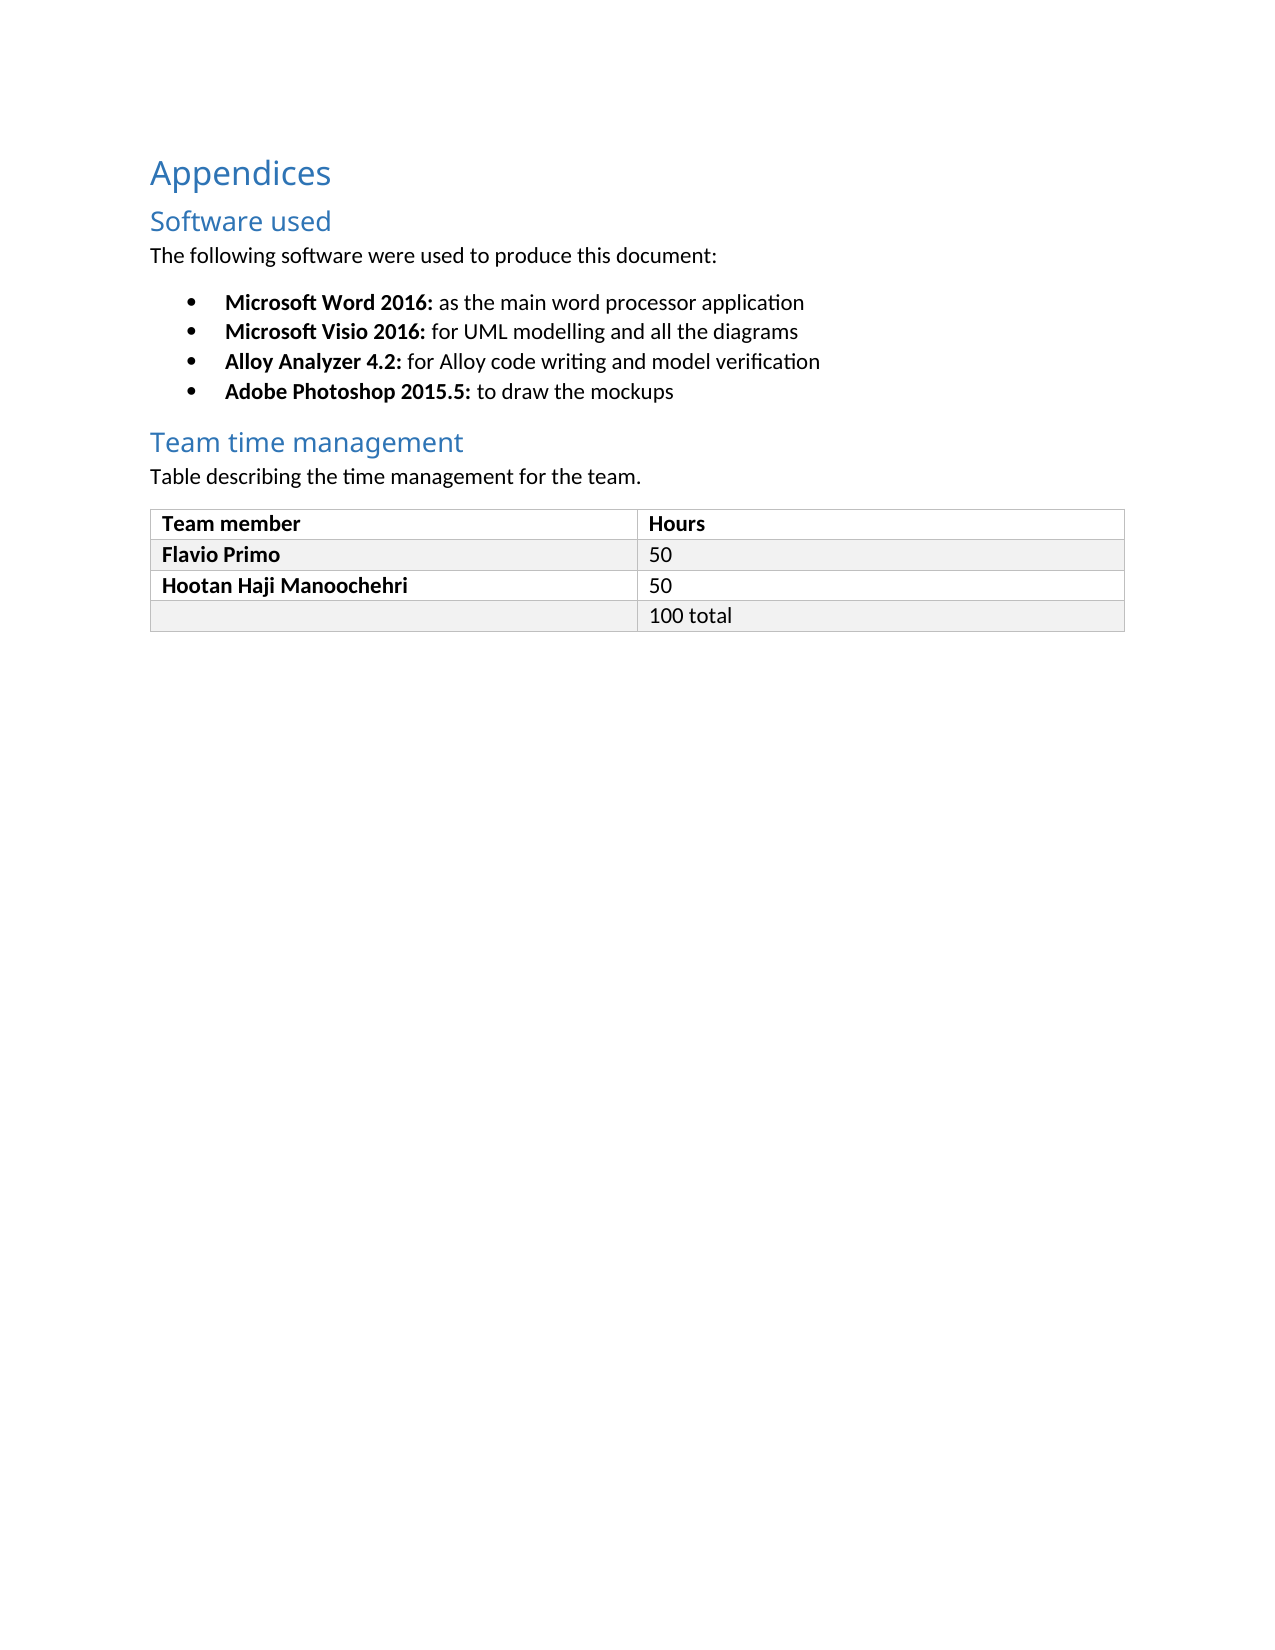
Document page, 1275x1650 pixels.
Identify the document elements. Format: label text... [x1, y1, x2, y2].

table_header Team member [151, 510, 637, 539]
list Microsoft Visio 2016: for UML modelling and all the diagrams [187, 317, 1125, 345]
table_cell Hootan Haji Manoochehri [151, 571, 637, 600]
table_cell Flavio Primo [151, 540, 637, 570]
text Table describing the time management for the team. [150, 462, 1125, 490]
subtitle Team time management [150, 423, 1125, 460]
table_cell [151, 601, 637, 631]
list Microsoft Word 2016: as the main word processor application [187, 288, 1125, 316]
table_cell 100 total [638, 601, 1124, 631]
subtitle Appendices [150, 150, 1125, 195]
subtitle Software used [150, 202, 1125, 239]
list Alloy Analyzer 4.2: for Alloy code writing and model verification [187, 347, 1125, 375]
table_cell 50 [638, 540, 1124, 570]
text The following software were used to produce this document: [150, 241, 1125, 269]
table_cell 50 [638, 571, 1124, 600]
table_header Hours [638, 510, 1124, 539]
list Adobe Photoshop 2015.5: to draw the mockups [187, 377, 1125, 405]
